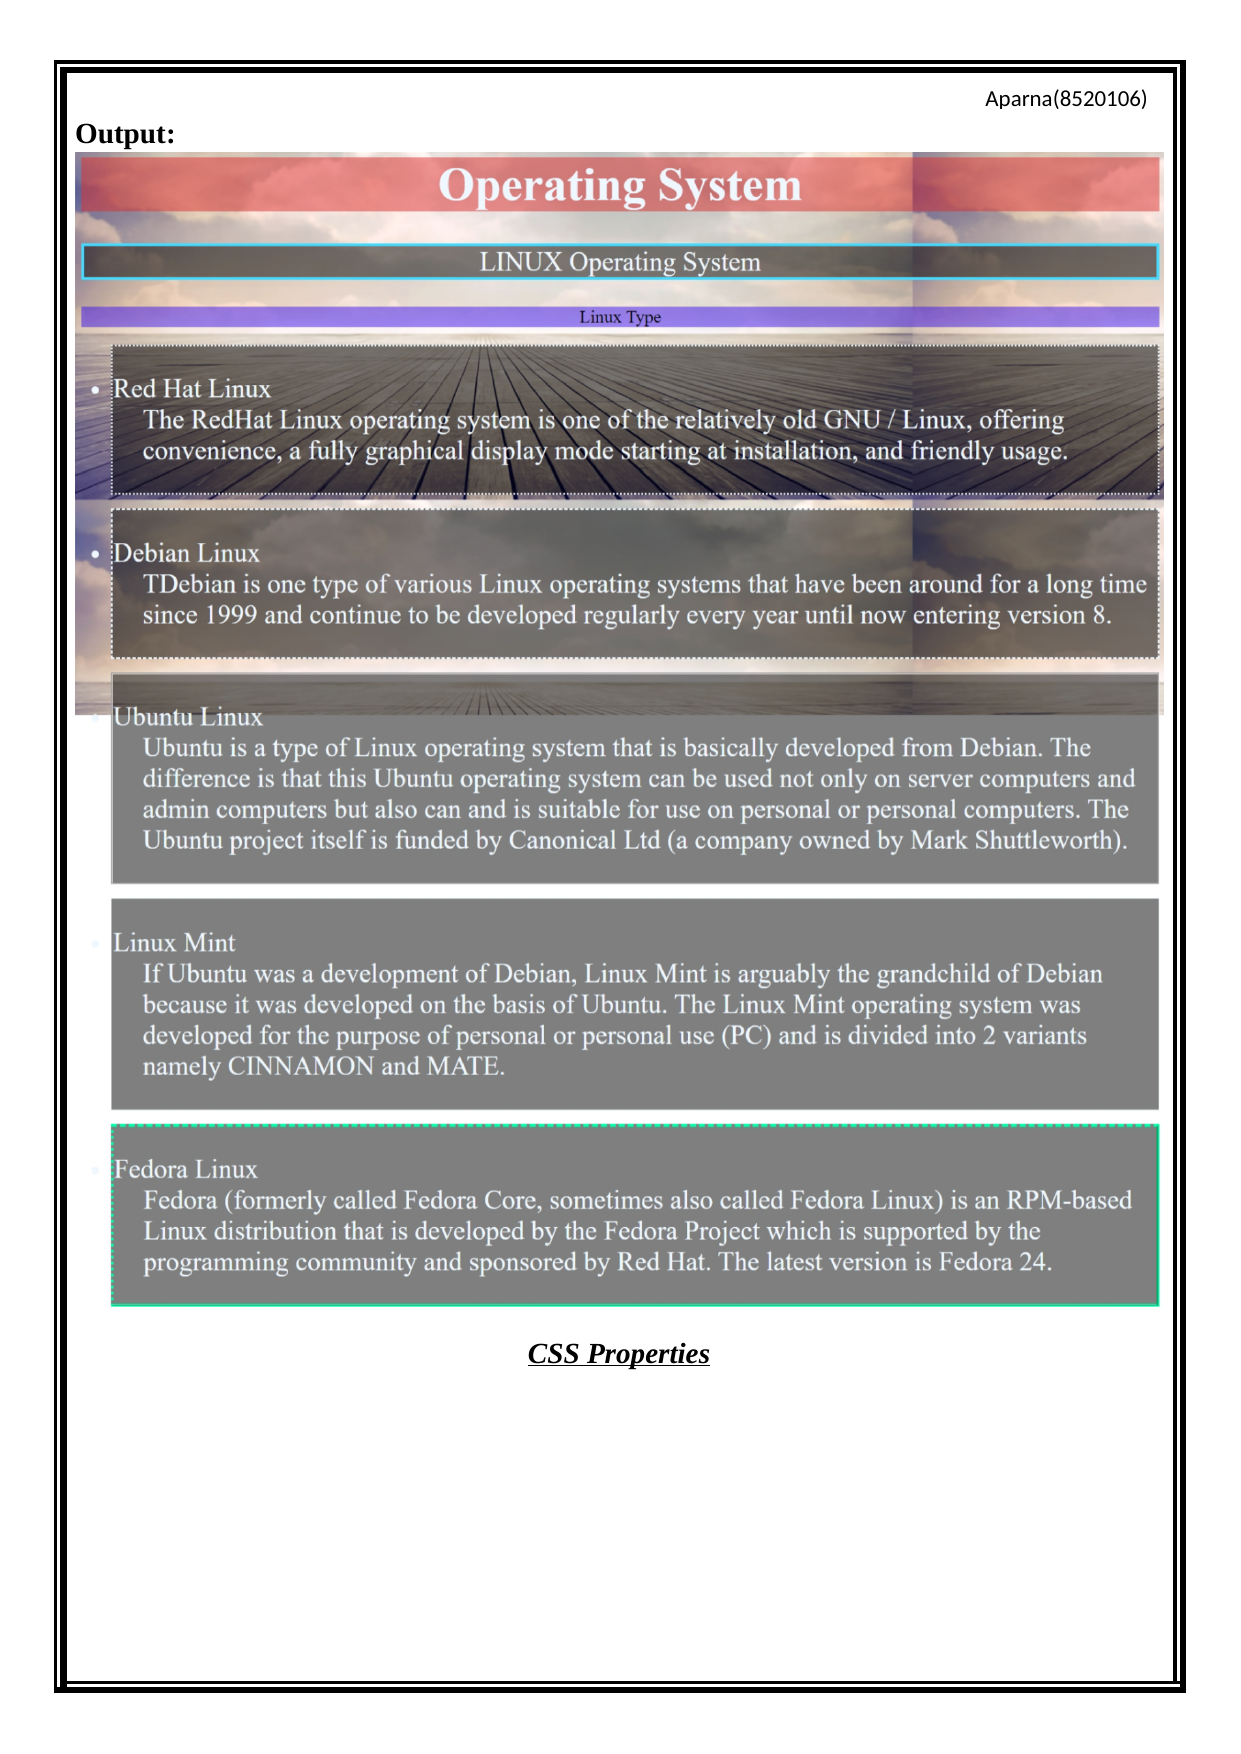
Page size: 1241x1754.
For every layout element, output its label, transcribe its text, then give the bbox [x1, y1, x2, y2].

text CSS Properties [75, 1336, 1165, 1369]
picture [75, 152, 1164, 1317]
